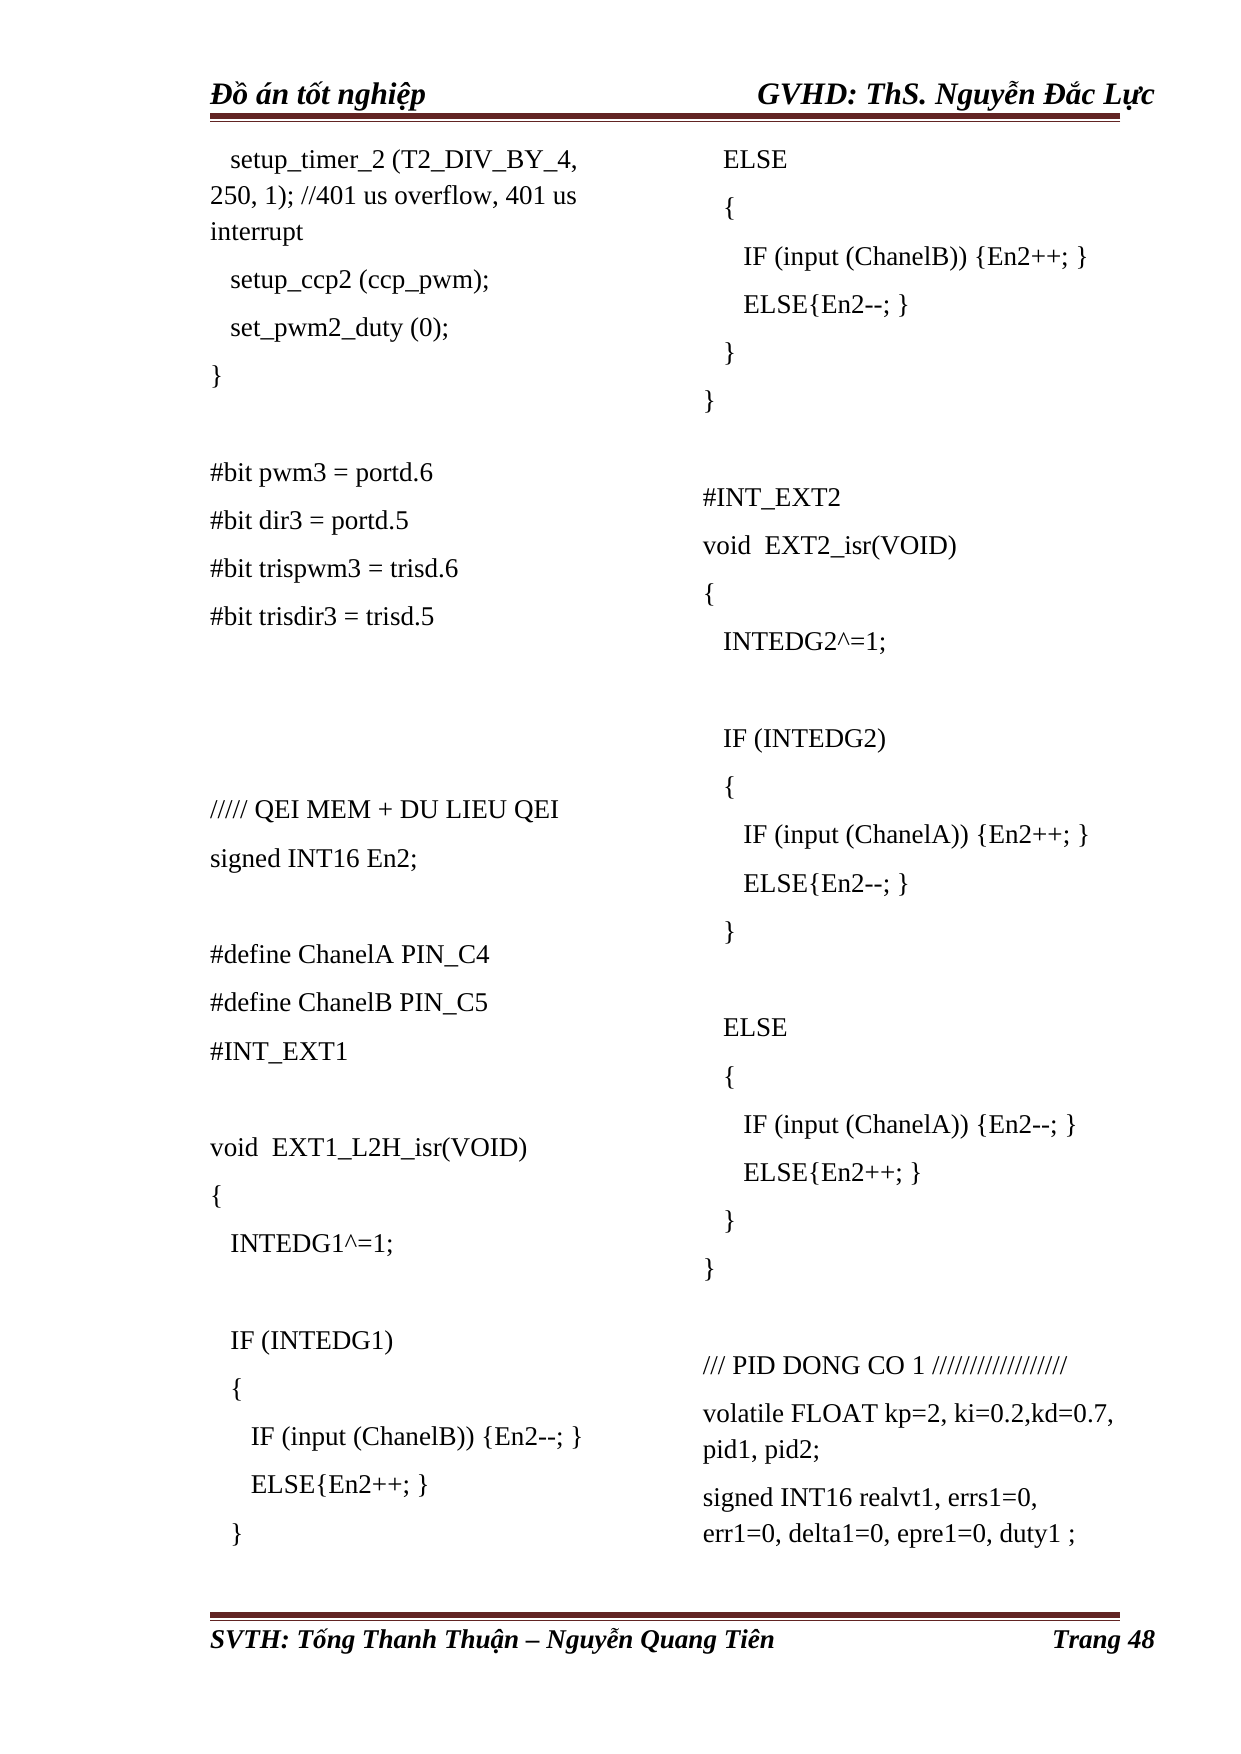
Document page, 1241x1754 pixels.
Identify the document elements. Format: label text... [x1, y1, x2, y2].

text } [703, 384, 1120, 416]
text ///// QEI MEM + DU LIEU QEI [210, 793, 628, 824]
text } [703, 336, 1120, 367]
text IF (INTEDG2) [703, 722, 1120, 753]
text INTEDG1^=1; [210, 1227, 628, 1259]
text #bit pwm3 = portd.6 [210, 456, 628, 487]
text set_pwm2_duty (0); [210, 311, 628, 342]
text { [703, 191, 1120, 223]
text #define ChanelB PIN_C5 [210, 986, 628, 1017]
text #bit trispwm3 = trisd.6 [210, 552, 628, 583]
text } [210, 1517, 628, 1548]
text #bit trisdir3 = trisd.5 [210, 601, 628, 632]
text /// PID DONG CO 1 ////////////////// [703, 1349, 1120, 1380]
text #bit dir3 = portd.5 [210, 504, 628, 535]
text { [210, 1179, 628, 1210]
text #INT_EXT1 [210, 1034, 628, 1066]
text void EXT1_L2H_isr(VOID) [210, 1131, 628, 1162]
text IF (input (ChanelA)) {En2++; } [703, 818, 1120, 849]
text ELSE{En2++; } [703, 1156, 1120, 1187]
text { [703, 770, 1120, 801]
text ELSE{En2--; } [703, 867, 1120, 898]
text #define ChanelA PIN_C4 [210, 938, 628, 969]
text IF (INTEDG1) [210, 1324, 628, 1355]
text void EXT2_isr(VOID) [703, 529, 1120, 560]
text volatile FLOAT kp=2, ki=0.2,kd=0.7, pid1, pid2; [703, 1397, 1120, 1464]
text { [703, 1059, 1120, 1091]
text IF (input (ChanelA)) {En2--; } [703, 1108, 1120, 1139]
text ELSE [703, 1011, 1120, 1042]
text ELSE{En2--; } [703, 288, 1120, 319]
text } [703, 1252, 1120, 1284]
text setup_ccp2 (ccp_pwm); [210, 263, 628, 294]
text INTEDG2^=1; [703, 626, 1120, 657]
text { [210, 1372, 628, 1403]
text #INT_EXT2 [703, 481, 1120, 512]
text IF (input (ChanelB)) {En2--; } [210, 1420, 628, 1452]
text ELSE [703, 143, 1120, 174]
text } [703, 915, 1120, 946]
text ELSE{En2++; } [210, 1469, 628, 1500]
text signed INT16 realvt1, errs1=0, err1=0, delta1=0, epre1=0, duty1 ; [703, 1481, 1120, 1548]
text { [703, 577, 1120, 608]
text signed INT16 En2; [210, 842, 628, 873]
text } [703, 1204, 1120, 1235]
text } [210, 359, 628, 391]
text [210, 143, 628, 246]
text IF (input (ChanelB)) {En2++; } [703, 240, 1120, 271]
